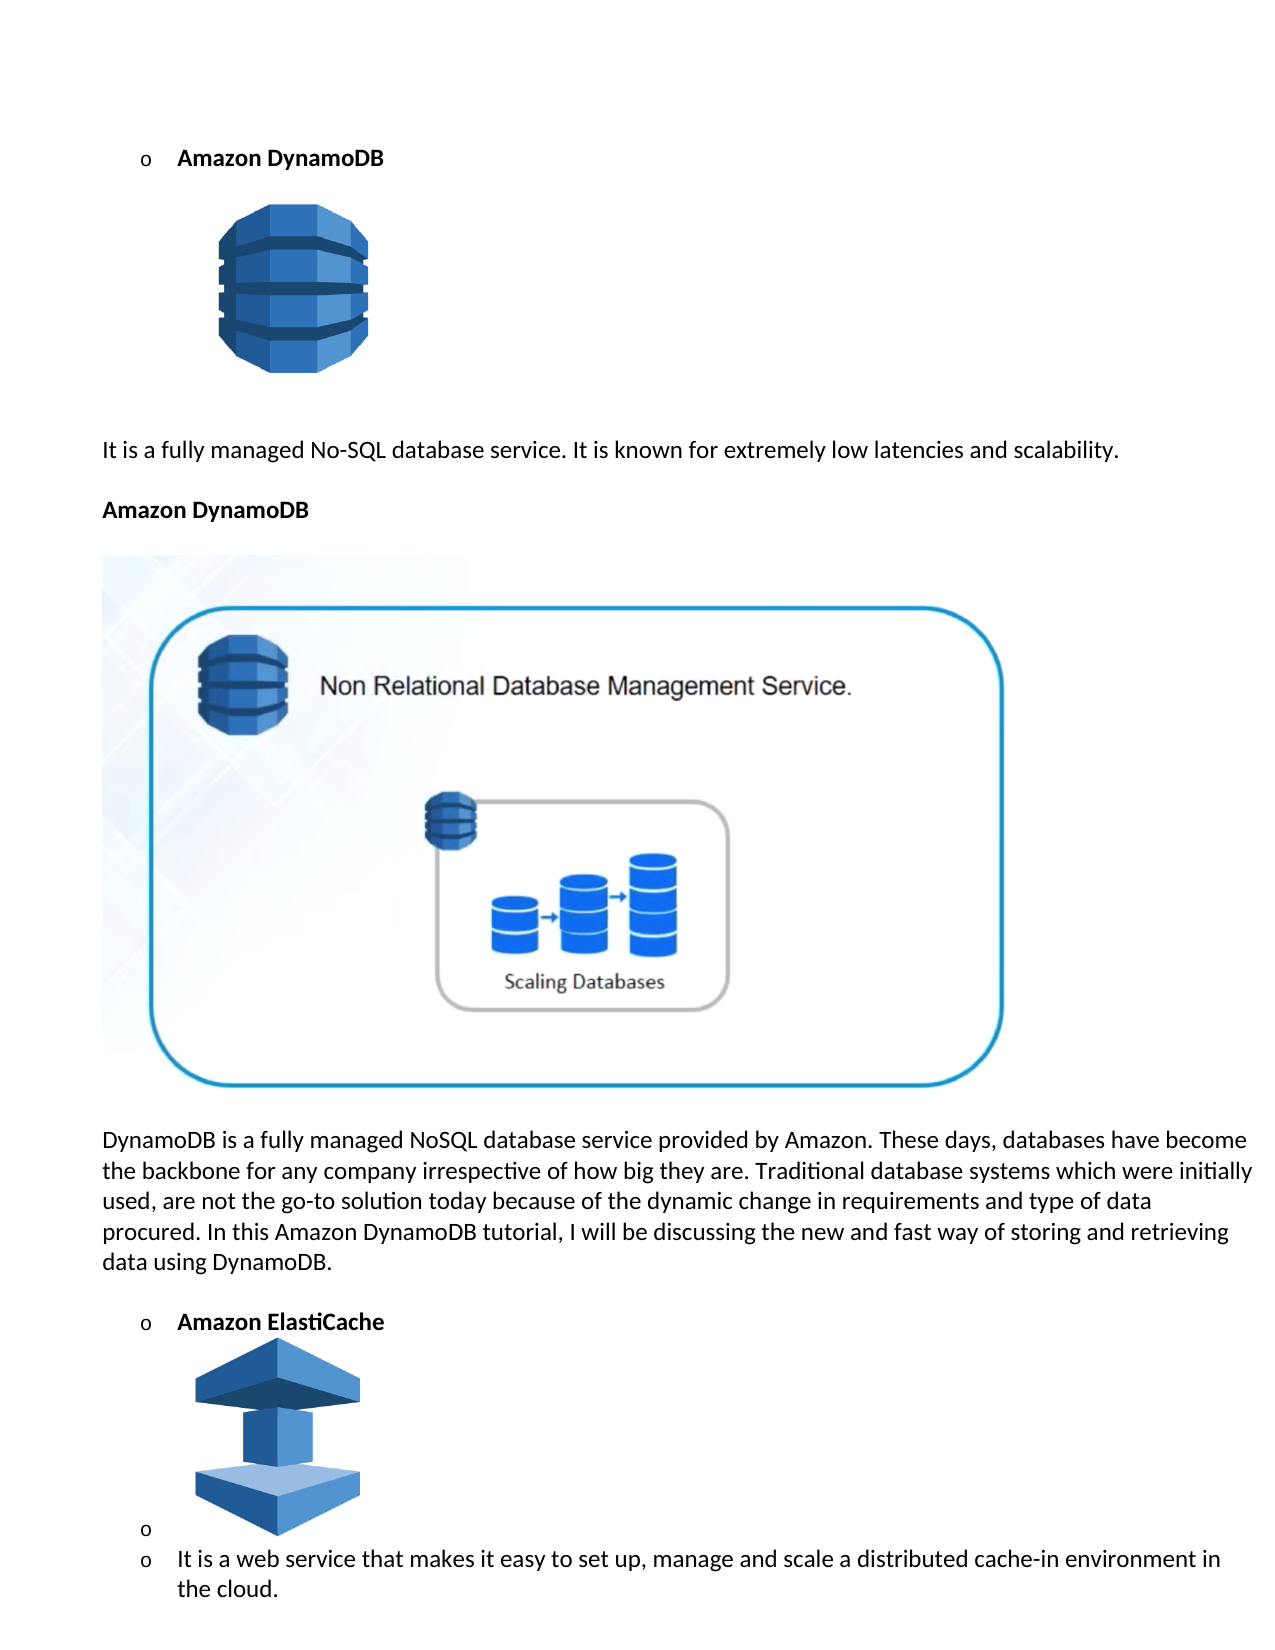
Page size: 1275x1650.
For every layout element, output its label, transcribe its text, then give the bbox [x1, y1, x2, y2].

list Amazon ElastiCache [139, 1306, 1254, 1337]
picture [177, 172, 411, 406]
picture [102, 555, 1042, 1094]
subtitle Amazon DynamoDB [102, 494, 1254, 525]
text It is a fully managed No-SQL database service. It is known for extremely low latencies and scalability. [102, 435, 1254, 465]
text DynamoDB is a fully managed NoSQL database service provided by Amazon. These days, databases have become the backbone for any company irrespective of how big they are. Traditional database systems which were initially used, are not the go-to solution today because of the dynamic change in requirements and type of data procured. In this Amazon DynamoDB tutorial, I will be discussing the new and fast way of storing and retrieving data using DynamoDB. [102, 1124, 1254, 1277]
picture [177, 1336, 378, 1537]
list It is a web service that makes it easy to set up, manage and scale a distributed cache-in environment in the cloud. [139, 1543, 1254, 1604]
list Amazon DynamoDB [139, 142, 1254, 406]
